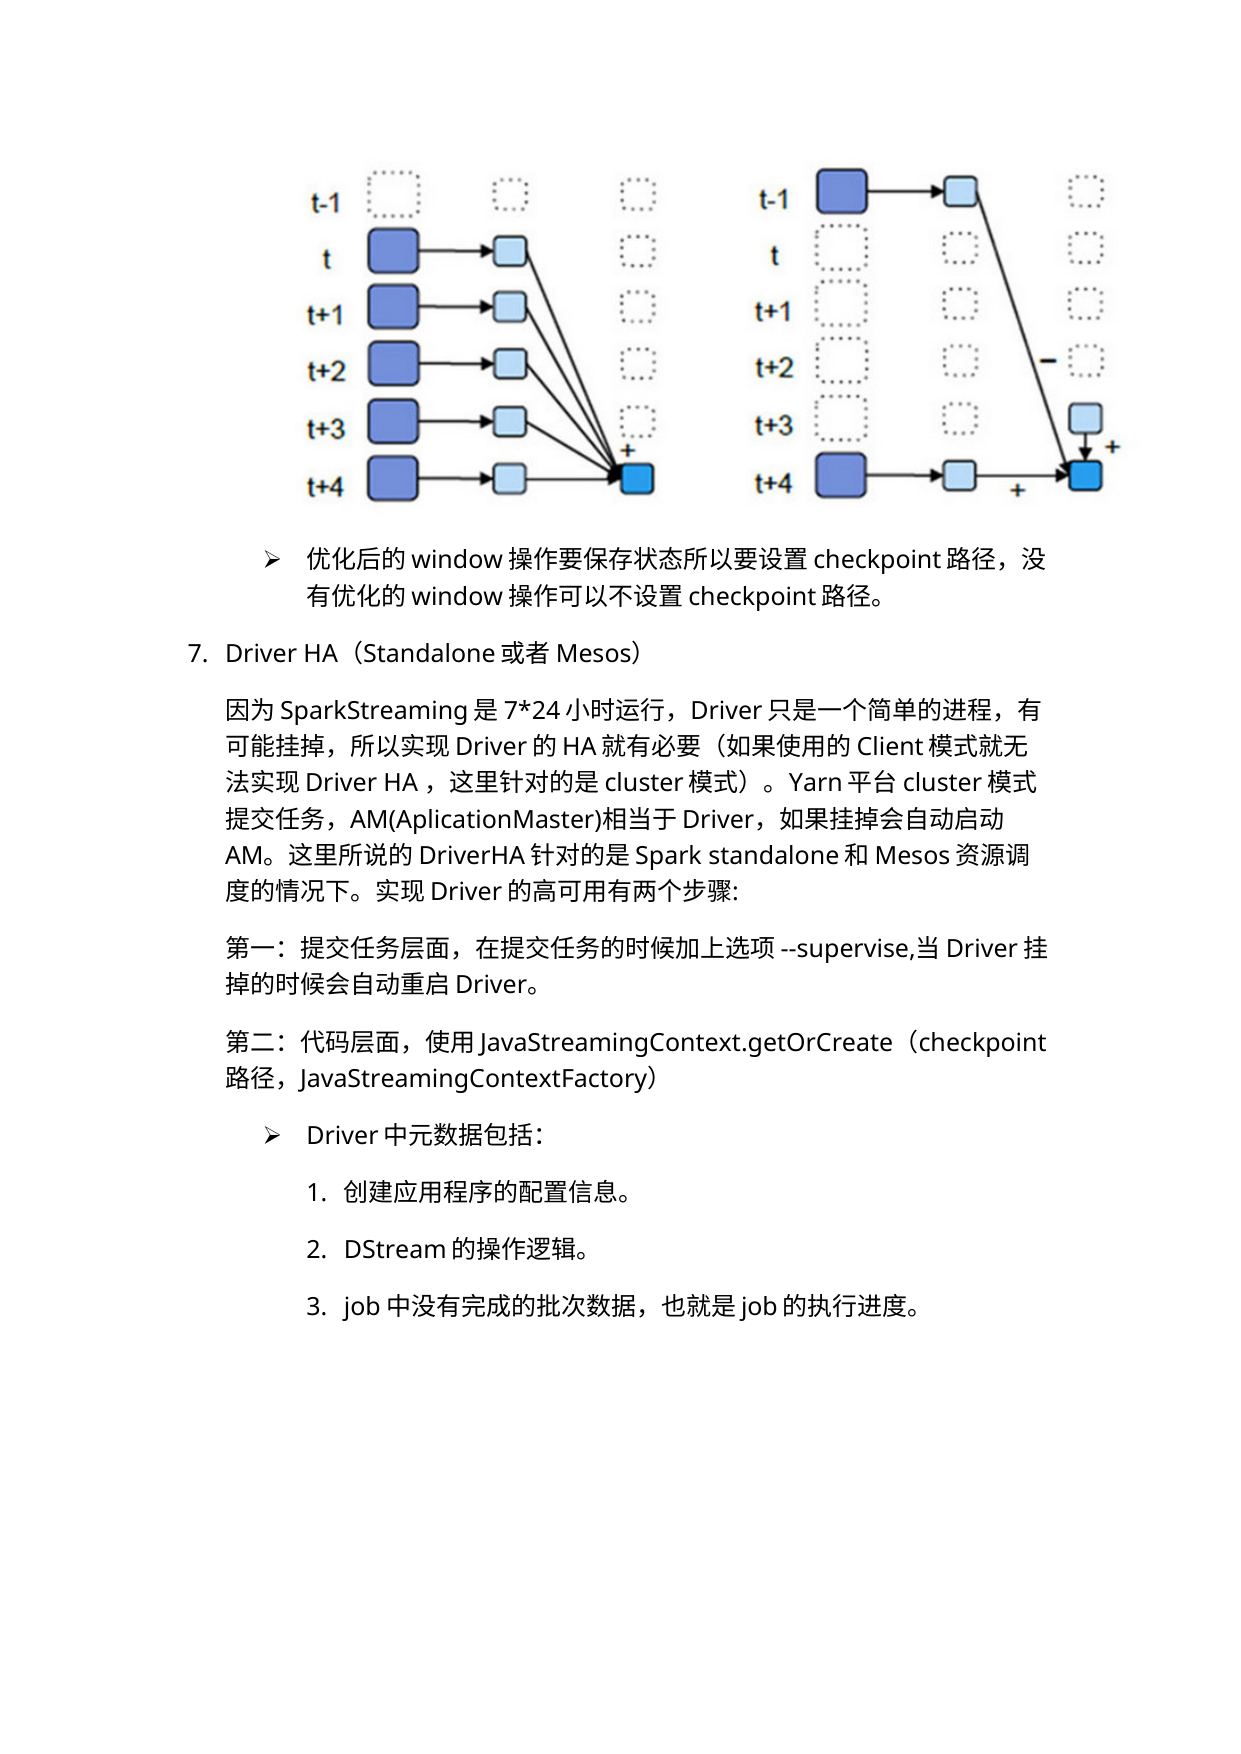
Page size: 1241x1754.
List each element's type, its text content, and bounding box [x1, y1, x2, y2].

list 创建应用程序的配置信息。 [306, 1172, 1053, 1209]
list 因为SparkStreaming是7*24小时运行，Driver只是一个简单的进程，有可能挂掉，所以实现Driver的HA就有必要（如果使用的Client模式就无法实现Driver HA ，这里针对的是cluster模式）。Yarn平台cluster模式提交任务，AM(AplicationMaster)相当于Driver，如果挂掉会自动启动AM。这里所说的DriverHA针对的是Spark standalone和Mesos资源调度的情况下。实现Driver的高可用有两个步骤: [225, 690, 1053, 908]
list Driver中元数据包括： [262, 1115, 1053, 1152]
list job中没有完成的批次数据，也就是job的执行进度。 [306, 1287, 1053, 1323]
list 优化后的window操作要保存状态所以要设置checkpoint路径，没有优化的window操作可以不设置checkpoint路径。 [262, 540, 1053, 612]
list DStream的操作逻辑。 [306, 1229, 1053, 1266]
list 第一：提交任务层面，在提交任务的时候加上选项 --supervise,当Driver挂掉的时候会自动重启Driver。 [225, 929, 1053, 1001]
list 第二：代码层面，使用JavaStreamingContext.getOrCreate（checkpoint路径，JavaStreamingContextFactory） [225, 1022, 1053, 1094]
picture [283, 150, 1149, 519]
list Driver HA（Standalone或者Mesos） [187, 633, 1053, 669]
